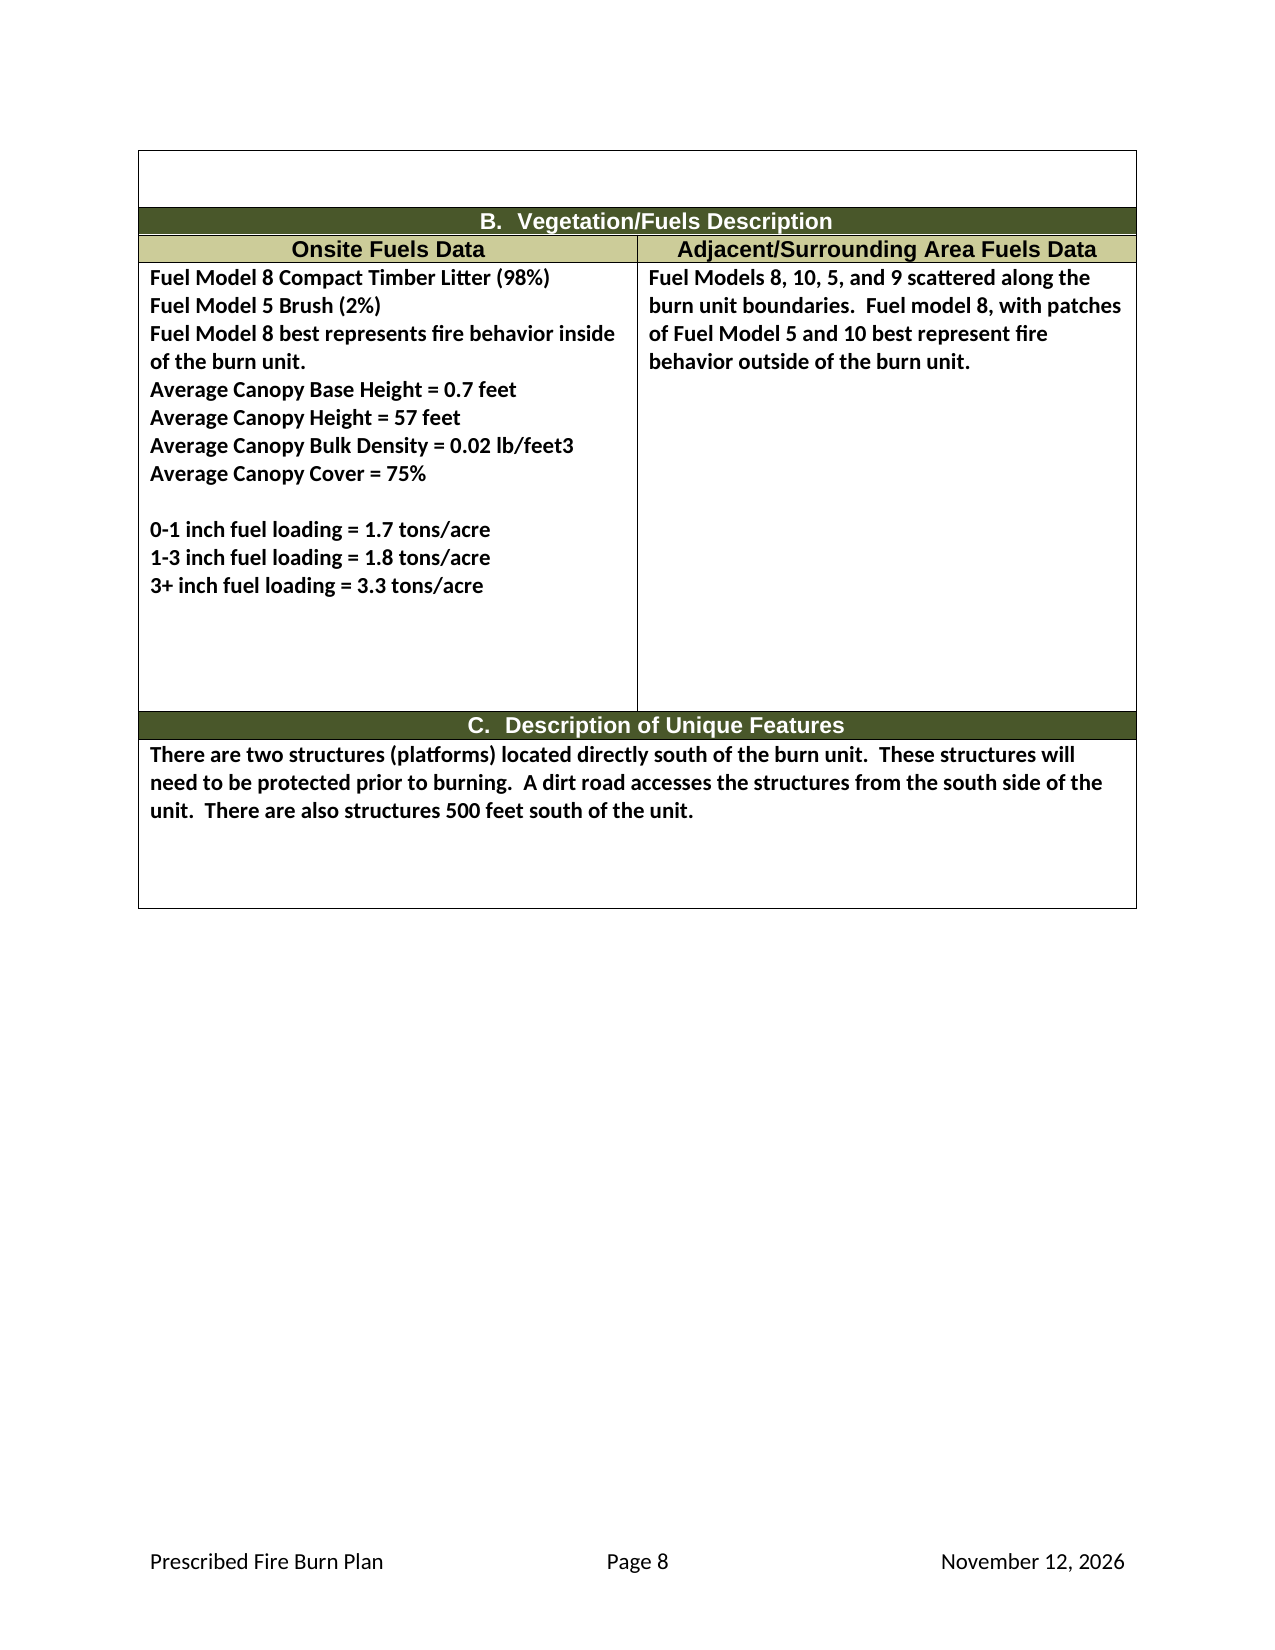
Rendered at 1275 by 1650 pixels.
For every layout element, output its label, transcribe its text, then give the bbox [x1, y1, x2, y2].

table_cell Vegetation/Fuels Description [139, 208, 1136, 234]
table_cell Onsite Fuels Data [139, 236, 637, 262]
table_cell Fuel Models 8, 10, 5, and 9 scattered along the burn unit boundaries. Fuel model 8, with patches of Fuel Model 5 and 10 best represent fire behavior outside of the burn unit. [638, 263, 1136, 711]
table_cell Fuel Model 8 Compact Timber Litter (98%) Fuel Model 5 Brush (2%) Fuel Model 8 best represents fire behavior inside of the burn unit. Average Canopy Base Height = 0.7 feet Average Canopy Height = 57 feet Average Canopy Bulk Density = 0.02 lb/feet3 Average Canopy Cover = 75% 0-1 inch fuel loading = 1.7 tons/acre 1-3 inch fuel loading = 1.8 tons/acre 3+ inch fuel loading = 3.3 tons/acre [139, 263, 637, 711]
table_cell Adjacent/Surrounding Area Fuels Data [638, 236, 1136, 262]
table_cell There are two structures (platforms) located directly south of the burn unit. These structures will need to be protected prior to burning. A dirt road accesses the structures from the south side of the unit. There are also structures 500 feet south of the unit. [139, 740, 1136, 908]
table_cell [139, 151, 1136, 207]
table_cell Description of Unique Features [139, 712, 1136, 739]
